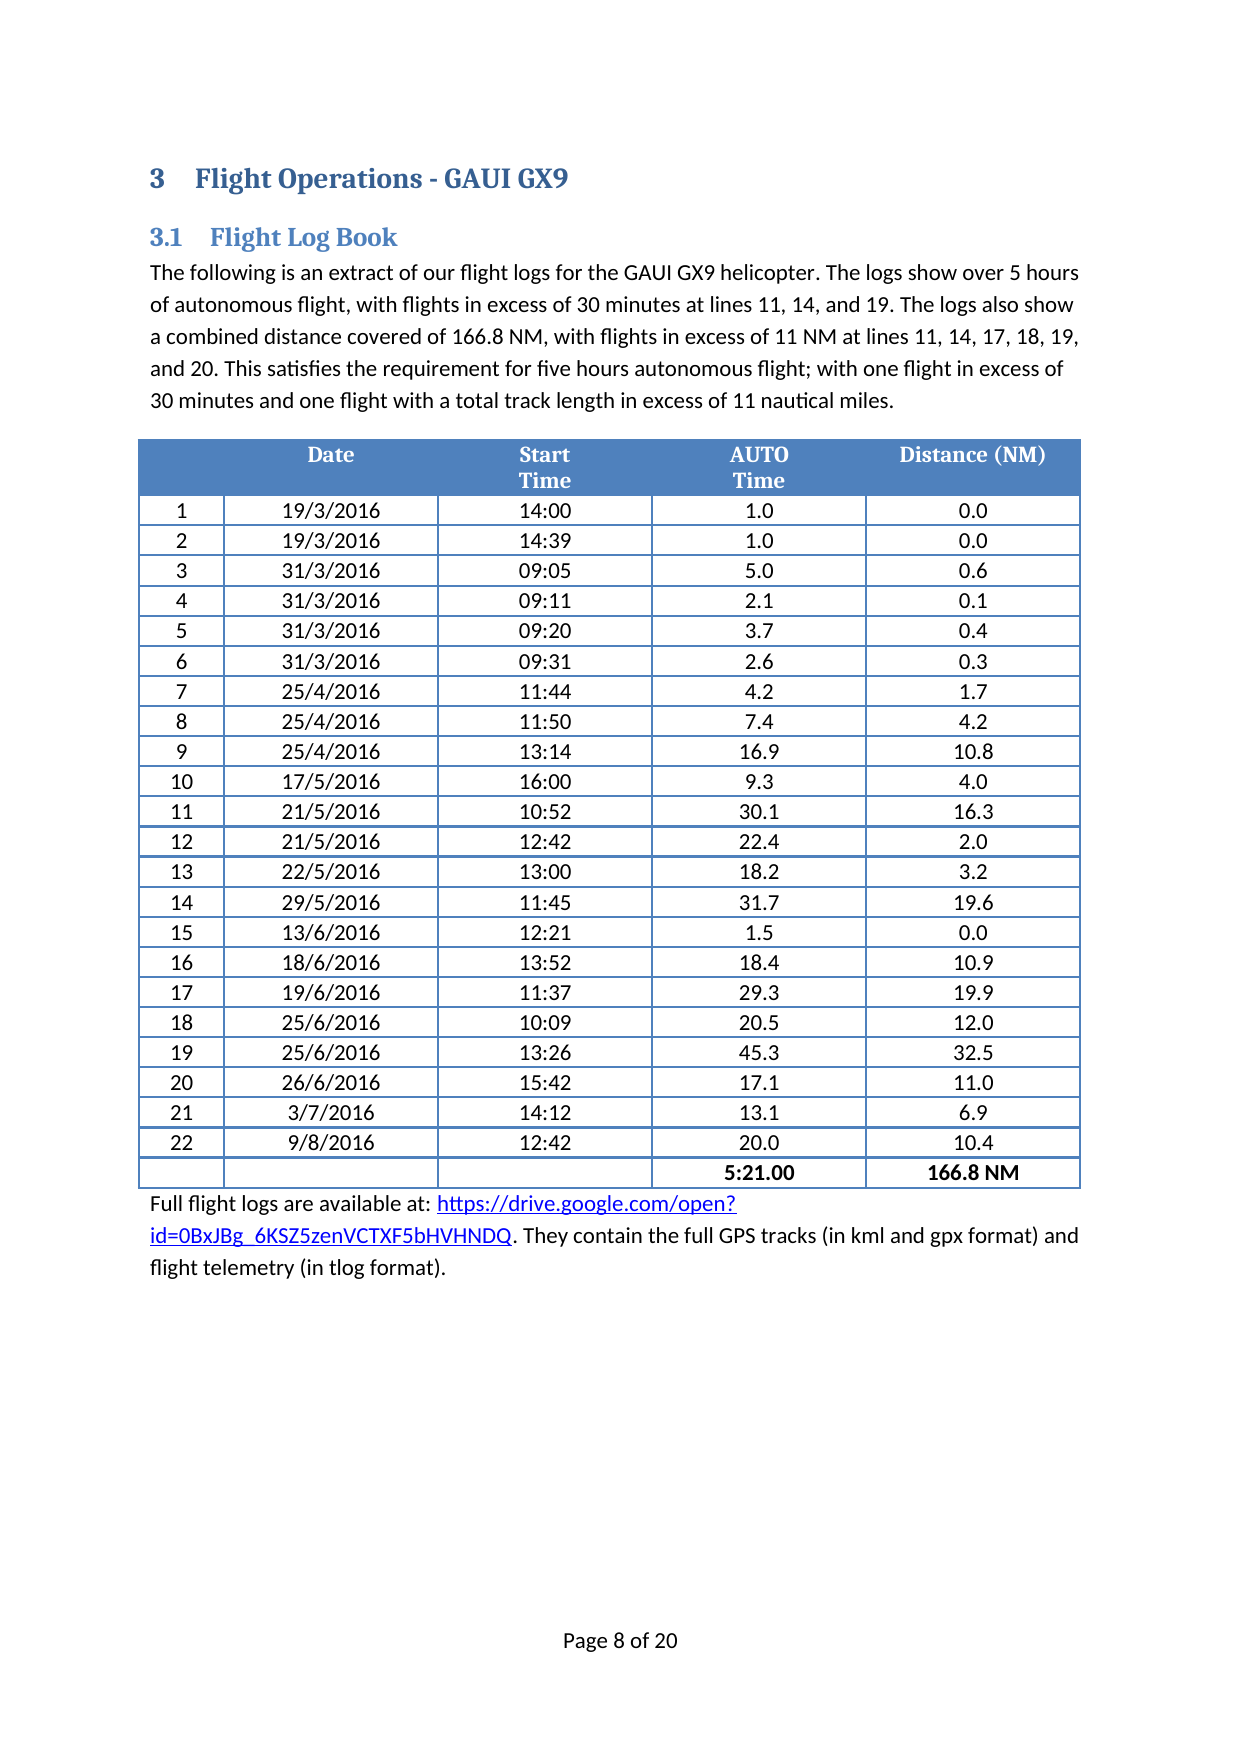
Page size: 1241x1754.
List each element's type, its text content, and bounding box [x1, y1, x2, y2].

table_cell 13:26 [439, 1038, 651, 1066]
text The following is an extract of our flight logs for the GAUI GX9 helicopter. The logs show over 5 hours of autonomous flight, with flights in excess of 30 minutes at lines 11, 14, and 19. The logs also show a combined distance covered of 166.8 NM, with flights in excess of 11 NM at lines 11, 14, 17, 18, 19, and 20. This satisfies the requirement for five hours autonomous flight; with one flight in excess of 30 minutes and one flight with a total track length in excess of 11 nautical miles. [150, 258, 1090, 414]
table_cell 45.3 [653, 1038, 865, 1066]
table_cell 2.1 [653, 587, 865, 614]
table_cell 1.0 [653, 496, 865, 524]
table_cell 6.9 [867, 1098, 1079, 1126]
table_cell 16 [140, 948, 223, 976]
table_cell 31/3/2016 [225, 647, 437, 675]
table_cell 18.4 [653, 948, 865, 976]
table_cell 13.1 [653, 1098, 865, 1126]
table_cell 17.1 [653, 1068, 865, 1096]
table_cell 31/3/2016 [225, 617, 437, 645]
table_cell 12.0 [867, 1008, 1079, 1036]
table_cell 8 [140, 707, 223, 735]
table_cell 0.6 [867, 556, 1079, 584]
table_cell 15:42 [439, 1068, 651, 1096]
table_cell 1.0 [653, 526, 865, 554]
table_cell 30.1 [653, 797, 865, 825]
table_cell 2.6 [653, 647, 865, 675]
table_cell 31/3/2016 [225, 587, 437, 614]
table_cell 19.6 [867, 888, 1079, 916]
table_cell 16.3 [867, 797, 1079, 825]
table_cell 0.0 [867, 526, 1079, 554]
subtitle Flight Log Book [150, 222, 1090, 253]
table_cell 22/5/2016 [225, 858, 437, 886]
table_cell 19/6/2016 [225, 978, 437, 1006]
table_cell 21/5/2016 [225, 797, 437, 825]
table_cell 13 [140, 858, 223, 886]
table_cell 15 [140, 918, 223, 946]
table_cell 2 [140, 526, 223, 554]
table_cell 5 [140, 617, 223, 645]
table_cell 25/6/2016 [225, 1038, 437, 1066]
table_cell 3 [140, 556, 223, 584]
table_cell 20 [140, 1068, 223, 1096]
table_cell 18 [140, 1008, 223, 1036]
table_cell 17 [140, 978, 223, 1006]
table_header Start Time [439, 441, 651, 494]
table_cell 10:09 [439, 1008, 651, 1036]
table_cell 0.4 [867, 617, 1079, 645]
table_cell 32.5 [867, 1038, 1079, 1066]
table_cell 5.0 [653, 556, 865, 584]
table_cell 11:50 [439, 707, 651, 735]
table_cell 25/6/2016 [225, 1008, 437, 1036]
table_cell 11:45 [439, 888, 651, 916]
table_cell 10.8 [867, 737, 1079, 765]
table_cell 6 [140, 647, 223, 675]
table_header Date [225, 441, 437, 494]
table_cell 09:20 [439, 617, 651, 645]
table_cell 19/3/2016 [225, 496, 437, 524]
table_cell 22.4 [653, 828, 865, 855]
table_cell [439, 1159, 651, 1187]
table_cell 09:31 [439, 647, 651, 675]
table_cell 1.7 [867, 677, 1079, 705]
table_cell 26/6/2016 [225, 1068, 437, 1096]
table_cell 0.1 [867, 587, 1079, 614]
table_cell 29.3 [653, 978, 865, 1006]
table_cell 4.2 [653, 677, 865, 705]
table_cell 18.2 [653, 858, 865, 886]
table_cell 3.2 [867, 858, 1079, 886]
table_cell 0.0 [867, 496, 1079, 524]
table_cell 14 [140, 888, 223, 916]
table_cell 10:52 [439, 797, 651, 825]
table_cell 0.3 [867, 647, 1079, 675]
table_cell 9 [140, 737, 223, 765]
table_cell 12 [140, 828, 223, 855]
table_cell 9/8/2016 [225, 1129, 437, 1156]
table_cell 09:05 [439, 556, 651, 584]
table_cell 11:37 [439, 978, 651, 1006]
table_cell 16:00 [439, 767, 651, 795]
table_cell 25/4/2016 [225, 677, 437, 705]
table_cell 31/3/2016 [225, 556, 437, 584]
table_cell 7 [140, 677, 223, 705]
table_cell 19/3/2016 [225, 526, 437, 554]
table_cell 13:14 [439, 737, 651, 765]
table_cell 2.0 [867, 828, 1079, 855]
table_cell 4.2 [867, 707, 1079, 735]
table_cell 19 [140, 1038, 223, 1066]
table_cell 3/7/2016 [225, 1098, 437, 1126]
table_cell 10.9 [867, 948, 1079, 976]
table_cell 7.4 [653, 707, 865, 735]
table_cell 16.9 [653, 737, 865, 765]
table_cell 0.0 [867, 918, 1079, 946]
table_header Distance (NM) [867, 441, 1079, 494]
table_cell 12:42 [439, 828, 651, 855]
table_cell 166.8 NM [867, 1159, 1079, 1187]
table_cell 12:42 [439, 1129, 651, 1156]
table_cell 17/5/2016 [225, 767, 437, 795]
table_cell 1 [140, 496, 223, 524]
table_header AUTO Time [653, 441, 865, 494]
table_cell 13/6/2016 [225, 918, 437, 946]
table_cell 11 [140, 797, 223, 825]
table_cell 25/4/2016 [225, 737, 437, 765]
table_cell 29/5/2016 [225, 888, 437, 916]
table_cell 21 [140, 1098, 223, 1126]
table_cell 13:00 [439, 858, 651, 886]
table_cell 22 [140, 1129, 223, 1156]
table_cell 14:00 [439, 496, 651, 524]
text Full flight logs are available at: https://drive.google.com/open?id=0BxJBg_6KSZ5zenVCTXF5bHVHNDQ. They contain the full GPS tracks (in kml and gpx format) and flight telemetry (in tlog format). [150, 1189, 1090, 1281]
table_cell [140, 1159, 223, 1187]
table_cell 21/5/2016 [225, 828, 437, 855]
table_cell 10 [140, 767, 223, 795]
table_cell 5:21.00 [653, 1159, 865, 1187]
table_cell 11.0 [867, 1068, 1079, 1096]
table_cell 09:11 [439, 587, 651, 614]
table_cell 25/4/2016 [225, 707, 437, 735]
table_cell 14:12 [439, 1098, 651, 1126]
table_cell 11:44 [439, 677, 651, 705]
table_cell 19.9 [867, 978, 1079, 1006]
table_cell 31.7 [653, 888, 865, 916]
table_cell 20.5 [653, 1008, 865, 1036]
table_cell 3.7 [653, 617, 865, 645]
table_cell 10.4 [867, 1129, 1079, 1156]
table_cell 9.3 [653, 767, 865, 795]
table_header [140, 441, 223, 494]
table_cell 4.0 [867, 767, 1079, 795]
table_cell 12:21 [439, 918, 651, 946]
table_cell 4 [140, 587, 223, 614]
table_cell 1.5 [653, 918, 865, 946]
table_cell [225, 1159, 437, 1187]
subtitle Flight Operations - GAUI GX9 [150, 162, 1090, 196]
table_cell 18/6/2016 [225, 948, 437, 976]
table_cell 13:52 [439, 948, 651, 976]
table_cell 20.0 [653, 1129, 865, 1156]
table_cell 14:39 [439, 526, 651, 554]
